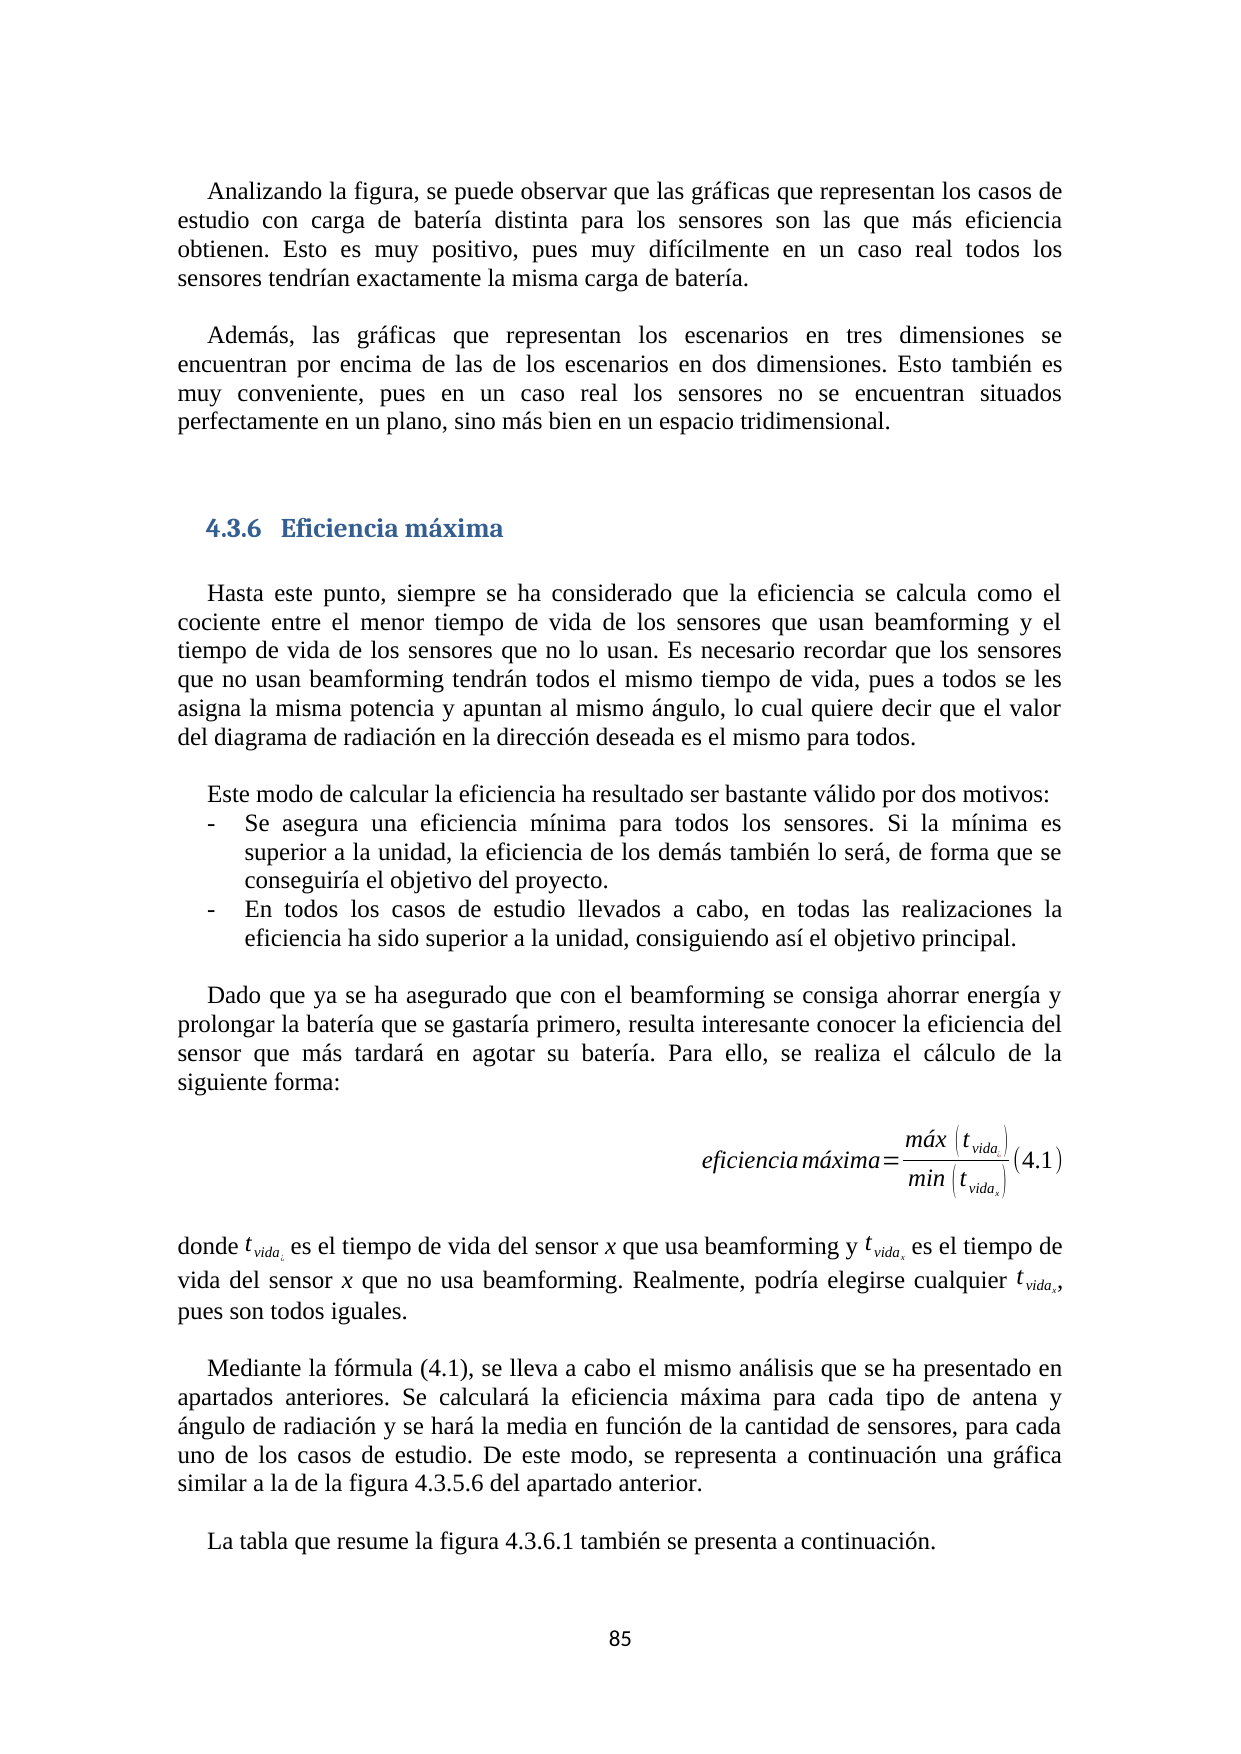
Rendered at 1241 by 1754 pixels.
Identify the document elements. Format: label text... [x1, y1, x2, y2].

list Se asegura una eficiencia mínima para todos los sensores. Si la mínima es superior a la unidad, la eficiencia de los demás también lo será, de forma que se conseguiría el objetivo del proyecto. [207, 808, 1063, 894]
text Hasta este punto, siempre se ha considerado que la eficiencia se calcula como el cociente entre el menor tiempo de vida de los sensores que usan beamforming y el tiempo de vida de los sensores que no lo usan. Es necesario recordar que los sensores que no usan beamforming tendrán todos el mismo tiempo de vida, pues a todos se les asigna la misma potencia y apuntan al mismo ángulo, lo cual quiere decir que el valor del diagrama de radiación en la dirección deseada es el mismo para todos. [177, 578, 1063, 750]
text donde es el tiempo de vida del sensor x que usa beamforming y es el tiempo de vida del sensor x que no usa beamforming. Realmente, podría elegirse cualquier , pues son todos iguales. [177, 1229, 1063, 1325]
text Mediante la fórmula (4.1), se lleva a cabo el mismo análisis que se ha presentado en apartados anteriores. Se calculará la eficiencia máxima para cada tipo de antena y ángulo de radiación y se hará la media en función de la cantidad de sensores, para cada uno de los casos de estudio. De este modo, se representa a continuación una gráfica similar a la de la figura 4.3.5.6 del apartado anterior. [177, 1353, 1063, 1497]
subtitle Eficiencia máxima [206, 513, 1063, 544]
text Además, las gráficas que representan los escenarios en tres dimensiones se encuentran por encima de las de los escenarios en dos dimensiones. Esto también es muy conveniente, pues en un caso real los sensores no se encuentran situados perfectamente en un plano, sino más bien en un espacio tridimensional. [177, 320, 1063, 435]
text La tabla que resume la figura 4.3.6.1 también se presenta a continuación. [177, 1526, 1063, 1555]
text Analizando la figura, se puede observar que las gráficas que representan los casos de estudio con carga de batería distinta para los sensores son las que más eficiencia obtienen. Esto es muy positivo, pues muy difícilmente en un caso real todos los sensores tendrían exactamente la misma carga de batería. [177, 176, 1063, 291]
list En todos los casos de estudio llevados a cabo, en todas las realizaciones la eficiencia ha sido superior a la unidad, consiguiendo así el objetivo principal. [207, 894, 1063, 952]
text Dado que ya se ha asegurado que con el beamforming se consiga ahorrar energía y prolongar la batería que se gastaría primero, resulta interesante conocer la eficiencia del sensor que más tardará en agotar su batería. Para ello, se realiza el cálculo de la siguiente forma: [177, 980, 1063, 1095]
text Este modo de calcular la eficiencia ha resultado ser bastante válido por dos motivos: [177, 779, 1063, 808]
